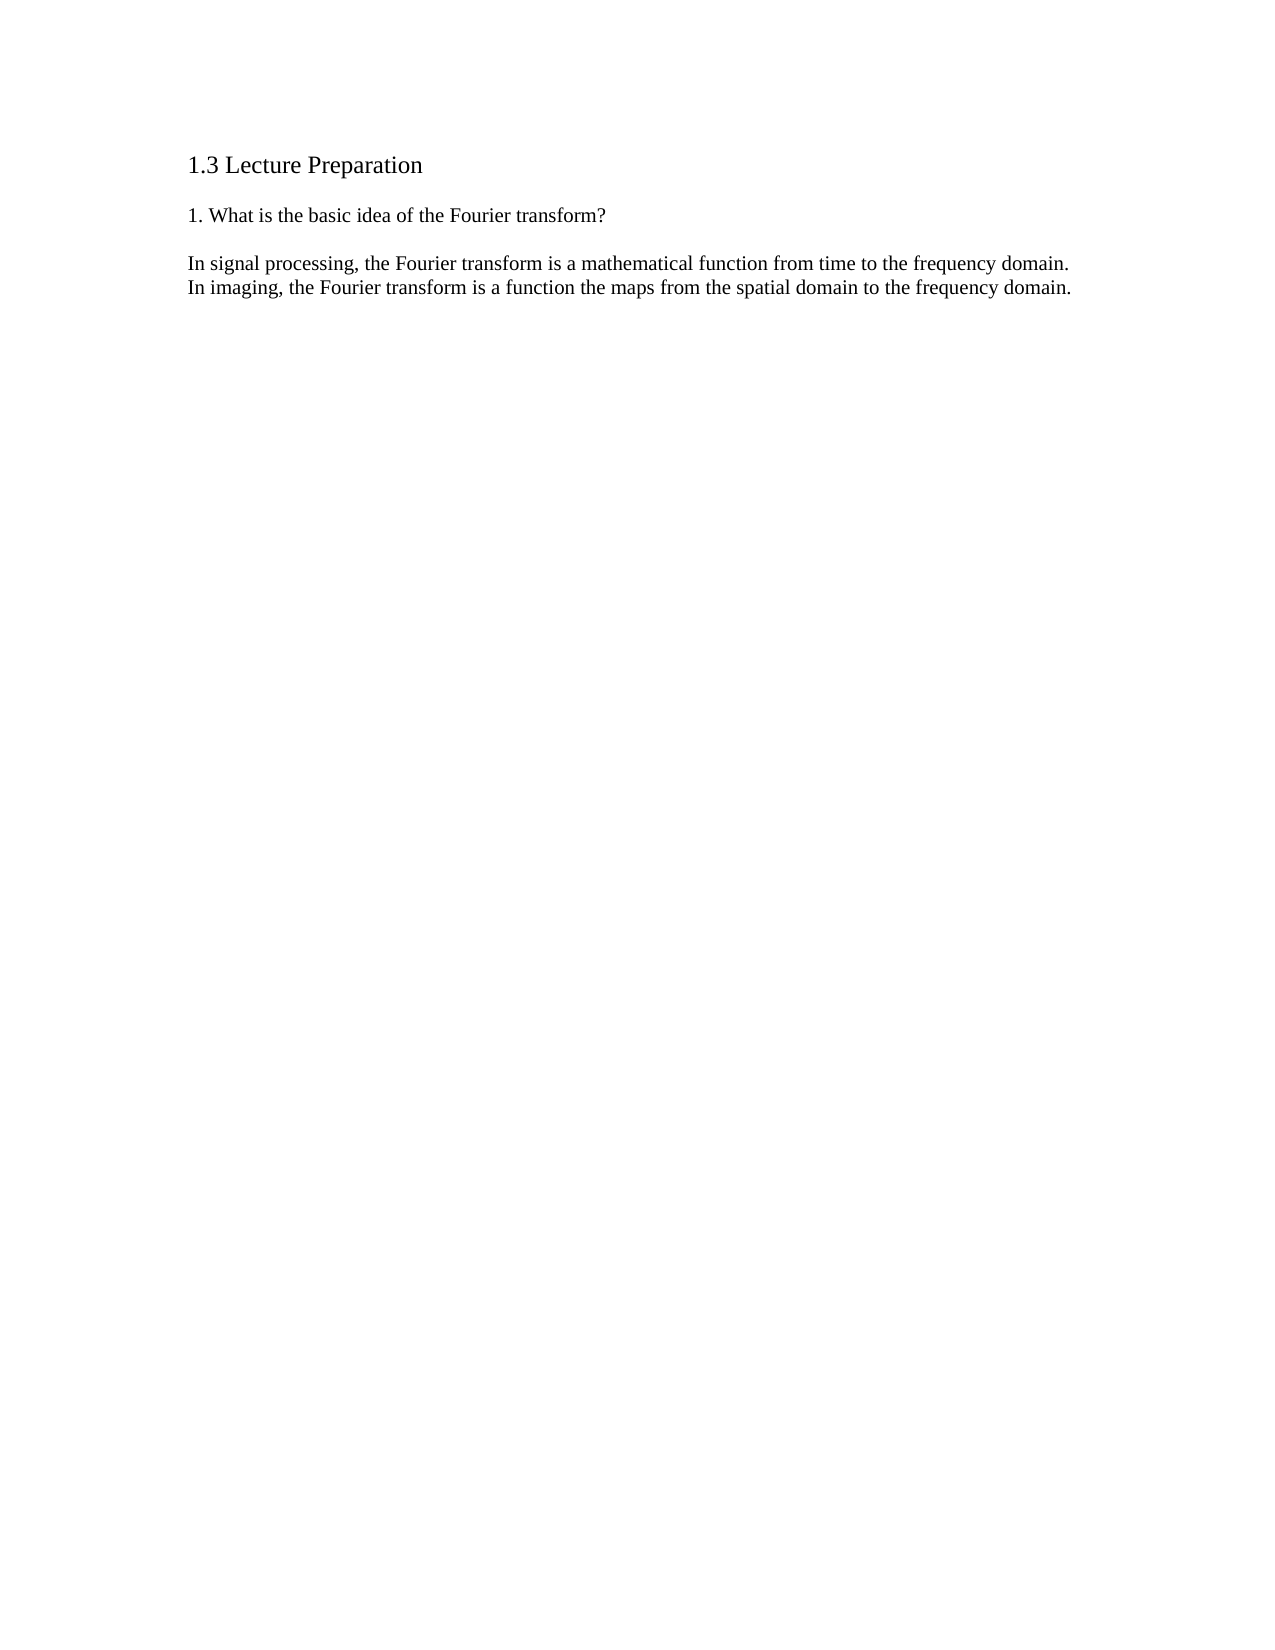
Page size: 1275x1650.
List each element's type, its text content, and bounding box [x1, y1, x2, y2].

text 1.3 Lecture Preparation [187, 150, 1087, 179]
text 1. What is the basic idea of the Fourier transform? [187, 203, 1087, 227]
text In signal processing, the Fourier transform is a mathematical function from time to the frequency domain. In imaging, the Fourier transform is a function the maps from the spatial domain to the frequency domain. [187, 251, 1087, 299]
